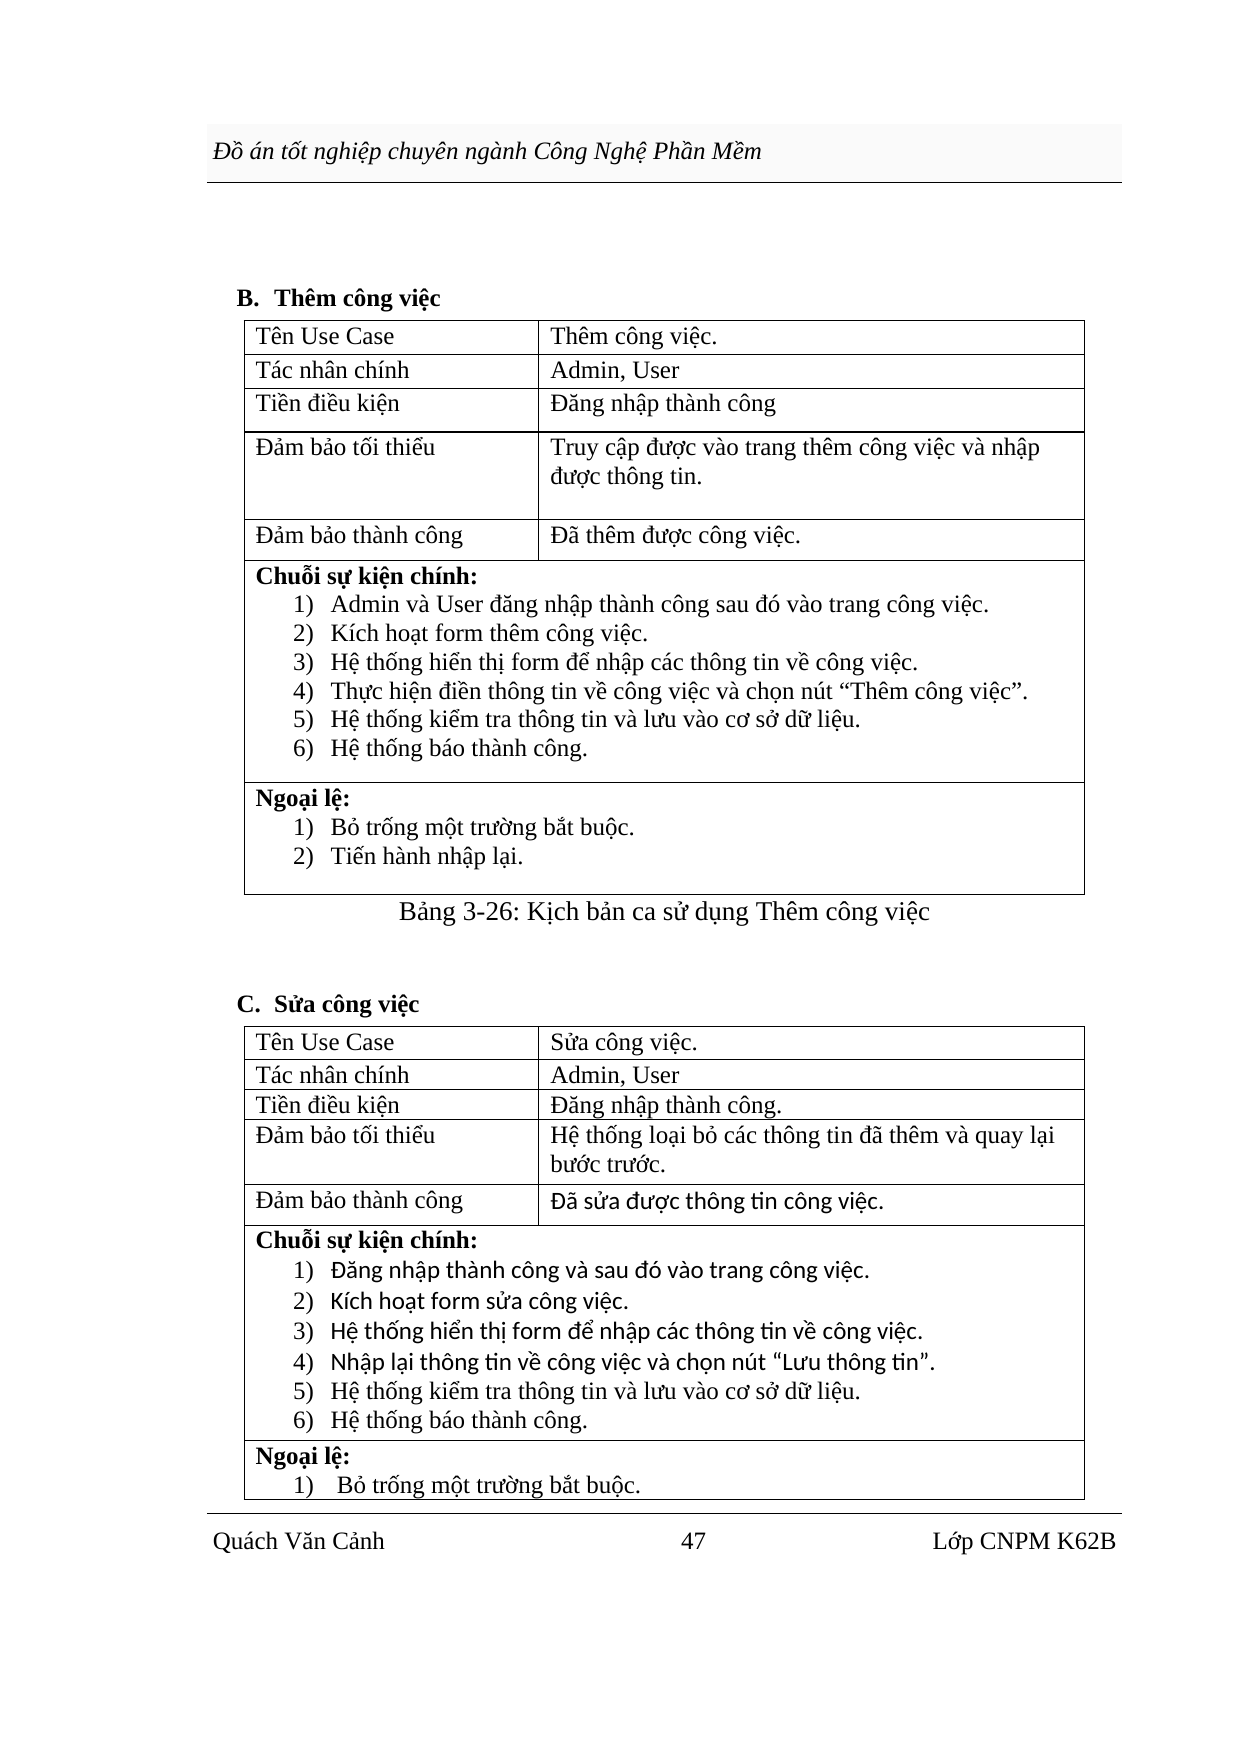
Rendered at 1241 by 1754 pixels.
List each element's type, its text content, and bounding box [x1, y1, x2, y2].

table_cell Truy cập được vào trang thêm công việc và nhập được thông tin. [539, 433, 1084, 519]
table_cell Đảm bảo tối thiểu [245, 433, 538, 519]
table_cell Ngoại lệ: Bỏ trống một trường bắt buộc. Tiến hành nhập lại. [245, 783, 1084, 894]
table_header Thêm công việc. [539, 321, 1084, 354]
table_header Tên Use Case [245, 1027, 538, 1059]
table_cell Admin, User [539, 1060, 1084, 1089]
table_cell Hệ thống loại bỏ các thông tin đã thêm và quay lại bước trước. [539, 1120, 1084, 1184]
table_cell Admin, User [539, 355, 1084, 387]
table_cell Đã thêm được công việc. [539, 520, 1084, 560]
table_cell Đảm bảo thành công [245, 1185, 538, 1224]
subtitle Sửa công việc [236, 989, 1122, 1017]
table_cell Chuỗi sự kiện chính: Admin và User đăng nhập thành công sau đó vào trang công việc. Kích hoạt form thêm công việc. Hệ thống hiển thị form để nhập các thông tin về công việc. Thực hiện điền thông tin về công việc và chọn nút “Thêm công việc”. Hệ thống kiểm tra thông tin và lưu vào cơ sở dữ liệu. Hệ thống báo thành công. [245, 561, 1084, 782]
table_header Sửa công việc. [539, 1027, 1084, 1059]
table_cell Tác nhân chính [245, 1060, 538, 1089]
table_cell Tiền điều kiện [245, 1090, 538, 1119]
table_cell Tác nhân chính [245, 355, 538, 387]
table_header Tên Use Case [245, 321, 538, 354]
table_cell Chuỗi sự kiện chính: Đăng nhập thành công và sau đó vào trang công việc. Kích hoạt form sửa công việc. Hệ thống hiển thị form để nhập các thông tin về công việc. Nhập lại thông tin về công việc và chọn nút “Lưu thông tin”. Hệ thống kiểm tra thông tin và lưu vào cơ sở dữ liệu. Hệ thống báo thành công. [245, 1226, 1084, 1440]
table_cell Ngoại lệ: Bỏ trống một trường bắt buộc. Tiến hành nhập lại. [245, 1441, 1084, 1499]
table_cell Đảm bảo thành công [245, 520, 538, 560]
table_cell Đăng nhập thành công [539, 389, 1084, 431]
table_cell Đăng nhập thành công. [539, 1090, 1084, 1119]
table_cell Tiền điều kiện [245, 389, 538, 431]
table_cell Đã sửa được thông tin công việc. [539, 1185, 1084, 1224]
table_cell Đảm bảo tối thiểu [245, 1120, 538, 1184]
subtitle Thêm công việc [236, 283, 1122, 311]
